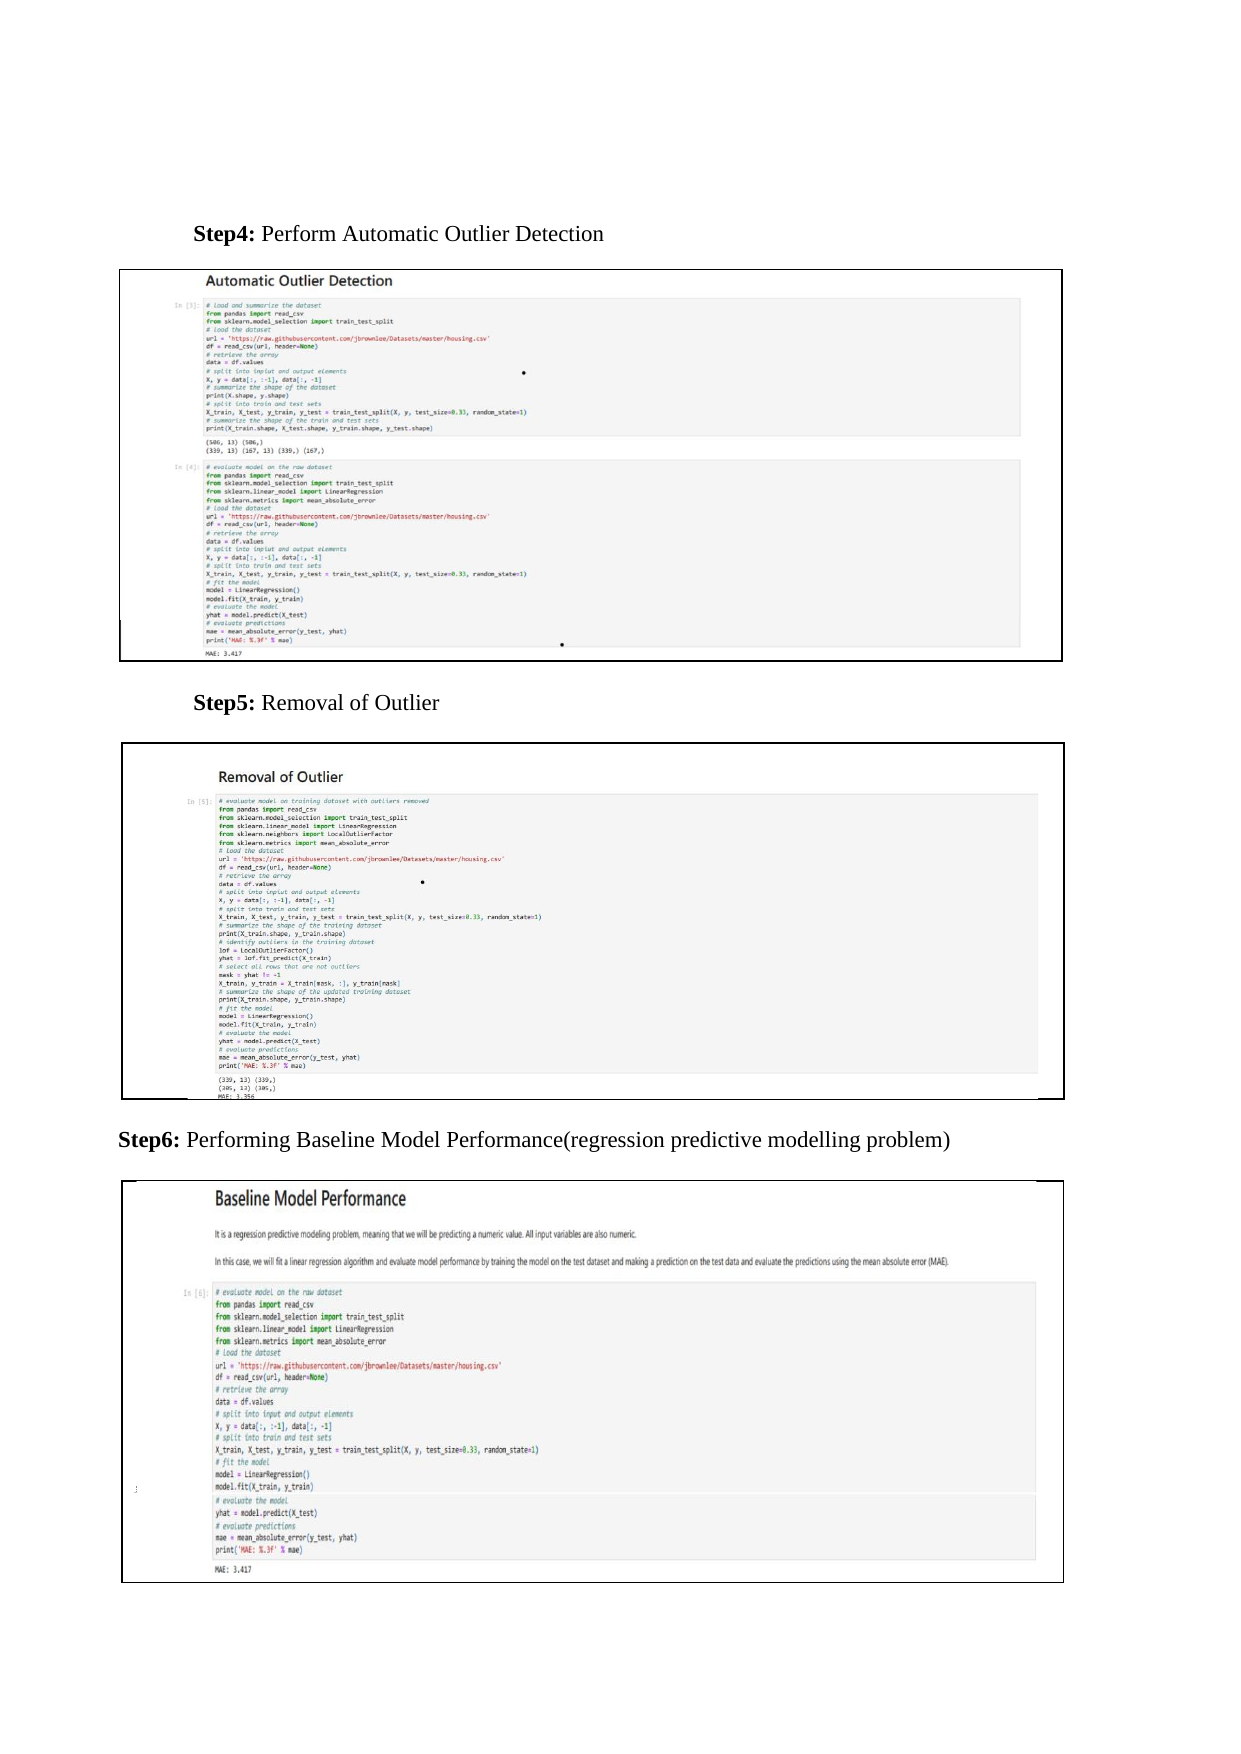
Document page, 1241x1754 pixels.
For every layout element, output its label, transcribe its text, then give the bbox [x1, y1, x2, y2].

table_header [123, 1182, 133, 1582]
table_header [123, 744, 1063, 1098]
table_header [1037, 1182, 1063, 1582]
picture [187, 771, 1039, 1099]
text Step4: Perform Automatic Outlier Detection [193, 220, 1134, 246]
picture [120, 270, 1061, 660]
picture [133, 1181, 1037, 1582]
text Step6: Performing Baseline Model Performance(regression predictive modelling problem) [118, 1126, 1134, 1153]
text Step5: Removal of Outlier [193, 689, 1134, 715]
